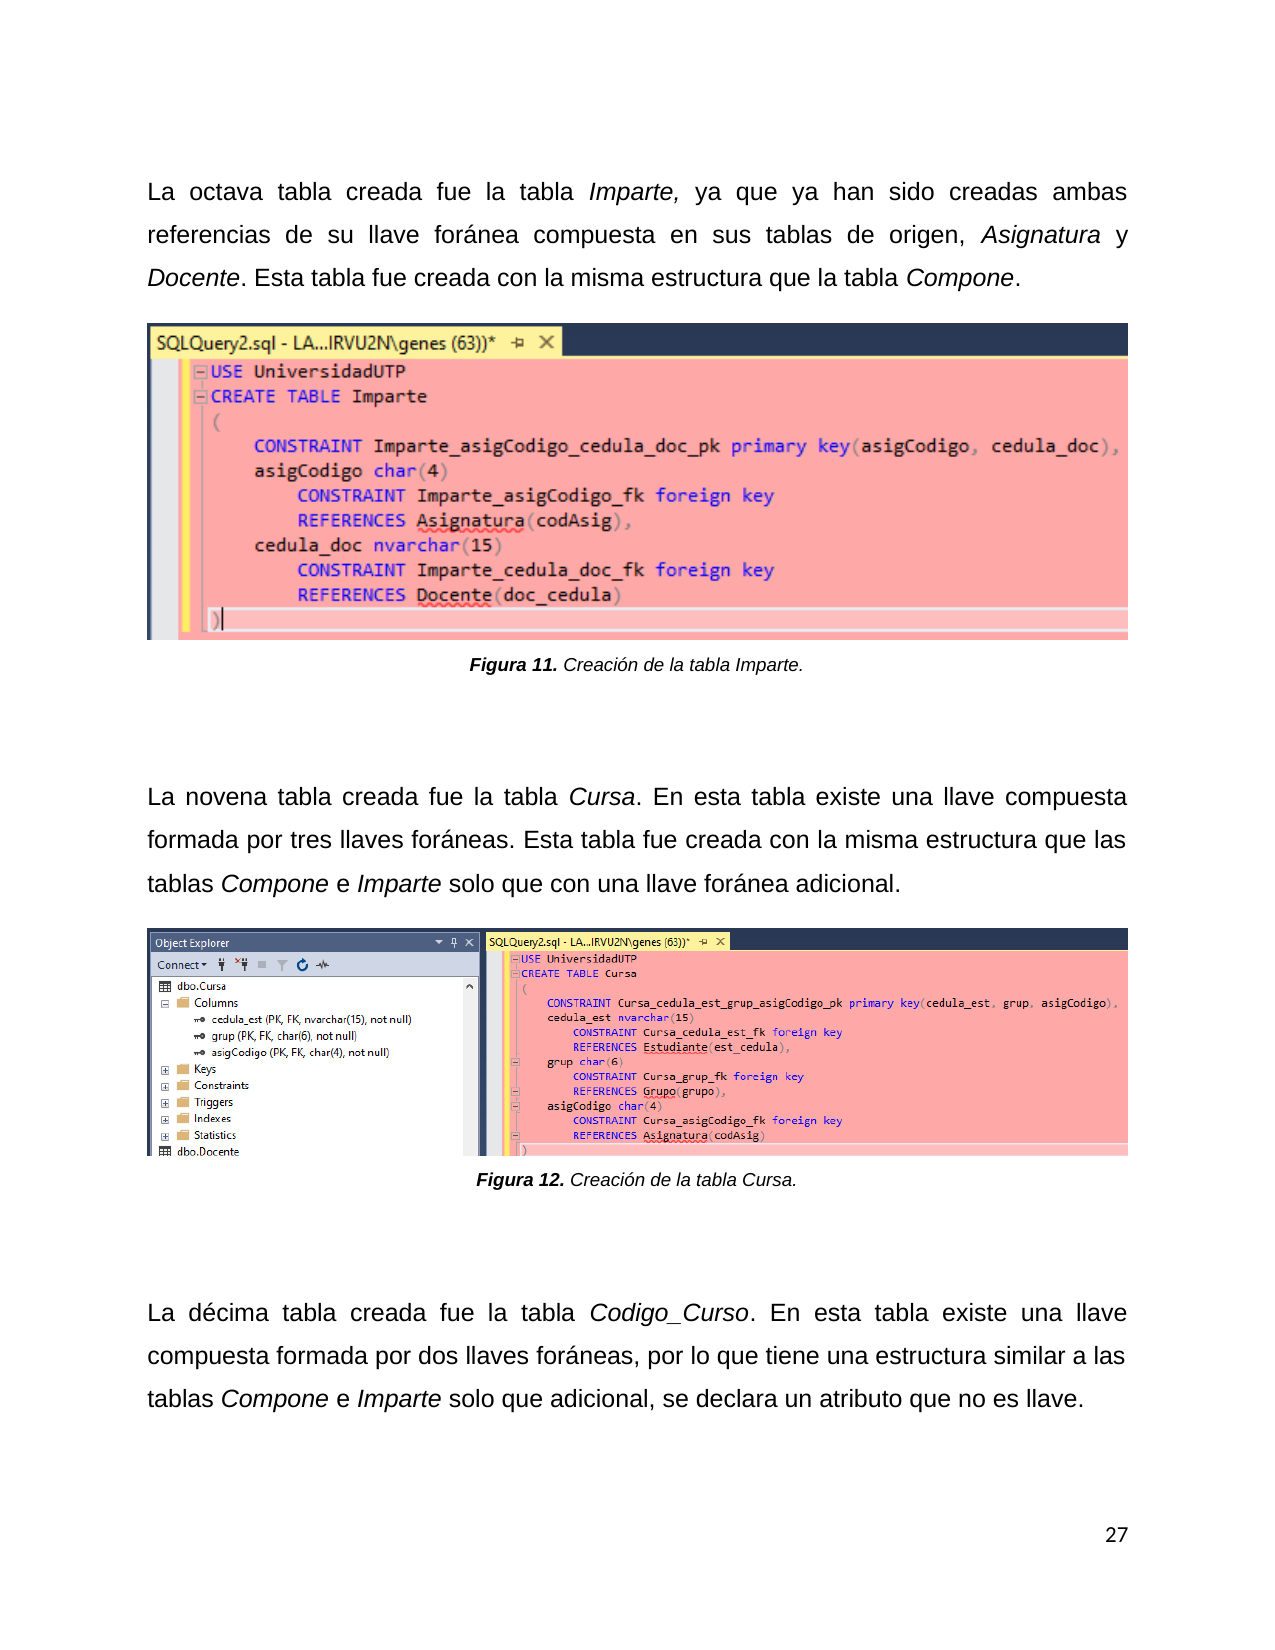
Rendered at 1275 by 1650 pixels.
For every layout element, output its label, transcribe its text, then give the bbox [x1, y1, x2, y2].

text La octava tabla creada fue la tabla Imparte, ya que ya han sido creadas ambas referencias de su llave foránea compuesta en sus tablas de origen, Asignatura y Docente. Esta tabla fue creada con la misma estructura que la tabla Compone. [147, 177, 1128, 292]
text La novena tabla creada fue la tabla Cursa. En esta tabla existe una llave compuesta formada por tres llaves foráneas. Esta tabla fue creada con la misma estructura que las tablas Compone e Imparte solo que con una llave foránea adicional. [147, 782, 1128, 897]
text La décima tabla creada fue la tabla Codigo_Curso. En esta tabla existe una llave compuesta formada por dos llaves foráneas, por lo que tiene una estructura similar a las tablas Compone e Imparte solo que adicional, se declara un atributo que no es llave. [147, 1298, 1128, 1413]
picture [147, 323, 1128, 640]
text Figura 11. Creación de la tabla Imparte. [147, 654, 1128, 675]
picture [147, 928, 1128, 1156]
text Figura 12. Creación de la tabla Cursa. [147, 1169, 1128, 1191]
